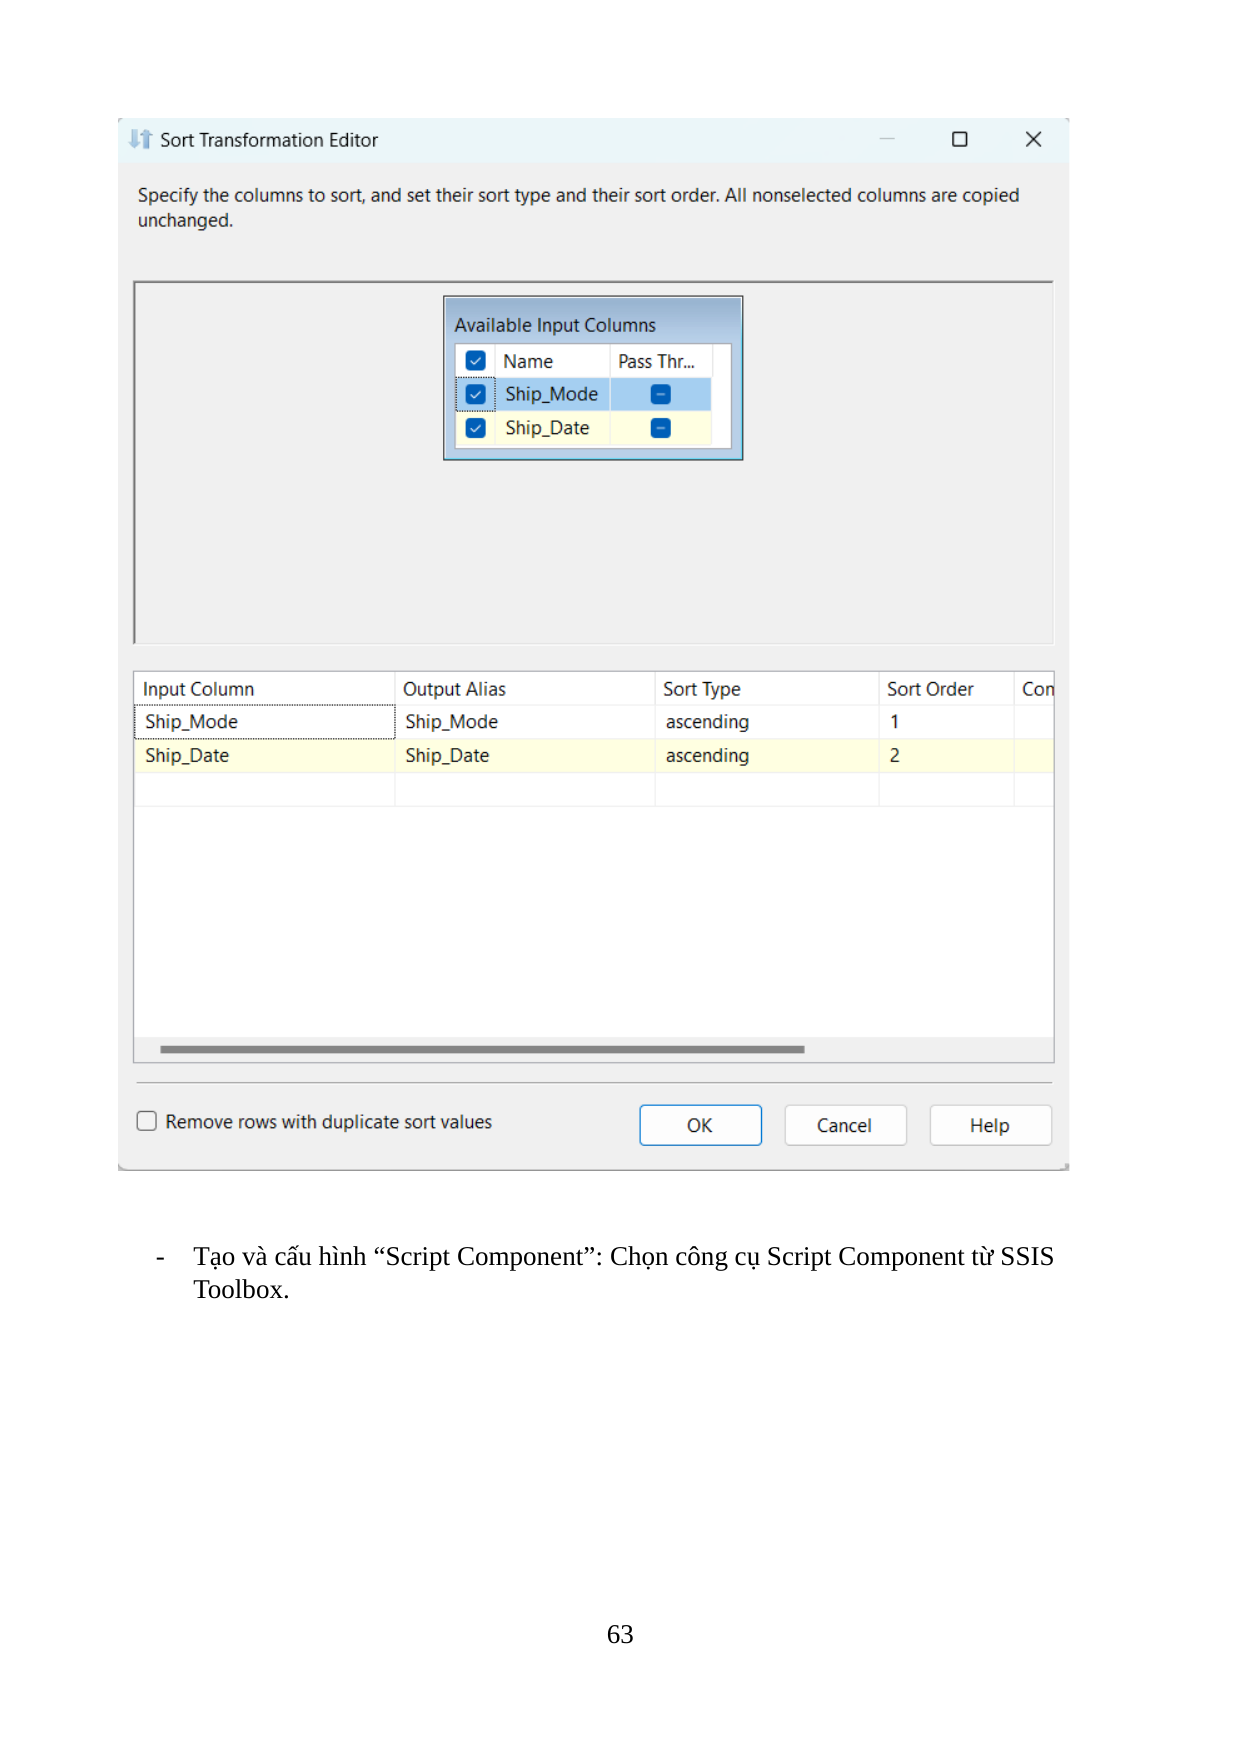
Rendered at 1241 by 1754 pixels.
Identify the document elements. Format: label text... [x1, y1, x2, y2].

picture [118, 118, 1070, 1171]
list Tạo và cấu hình “Script Component”: Chọn công cụ Script Component từ SSIS Toolbox. [156, 1240, 1122, 1305]
